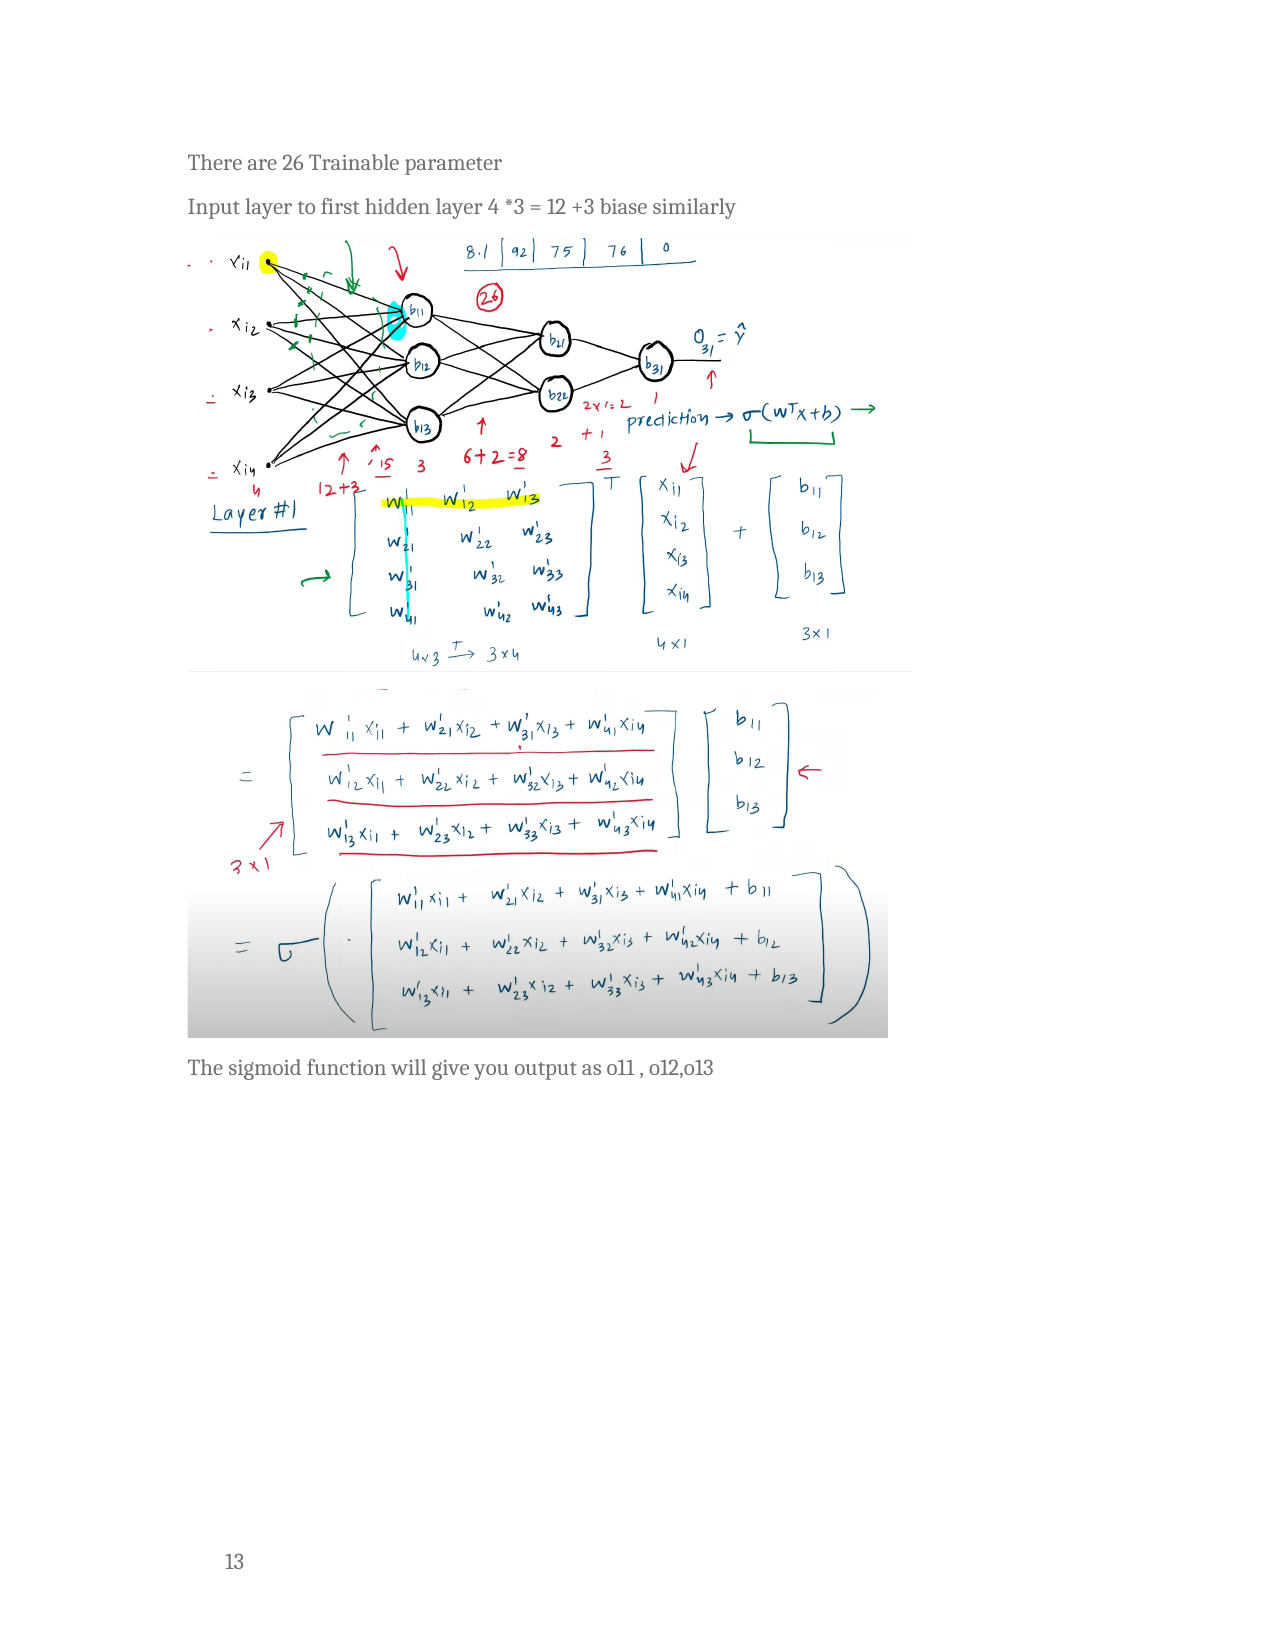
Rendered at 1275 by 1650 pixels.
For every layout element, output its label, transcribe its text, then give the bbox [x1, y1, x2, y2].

text The sigmoid function will give you output as o11 , o12,o13 [187, 1055, 1087, 1081]
picture [187, 689, 888, 1038]
picture [187, 238, 912, 672]
text Input layer to first hidden layer 4 *3 = 12 +3 biase similarly [187, 194, 1087, 220]
text There are 26 Trainable parameter [187, 150, 1087, 176]
